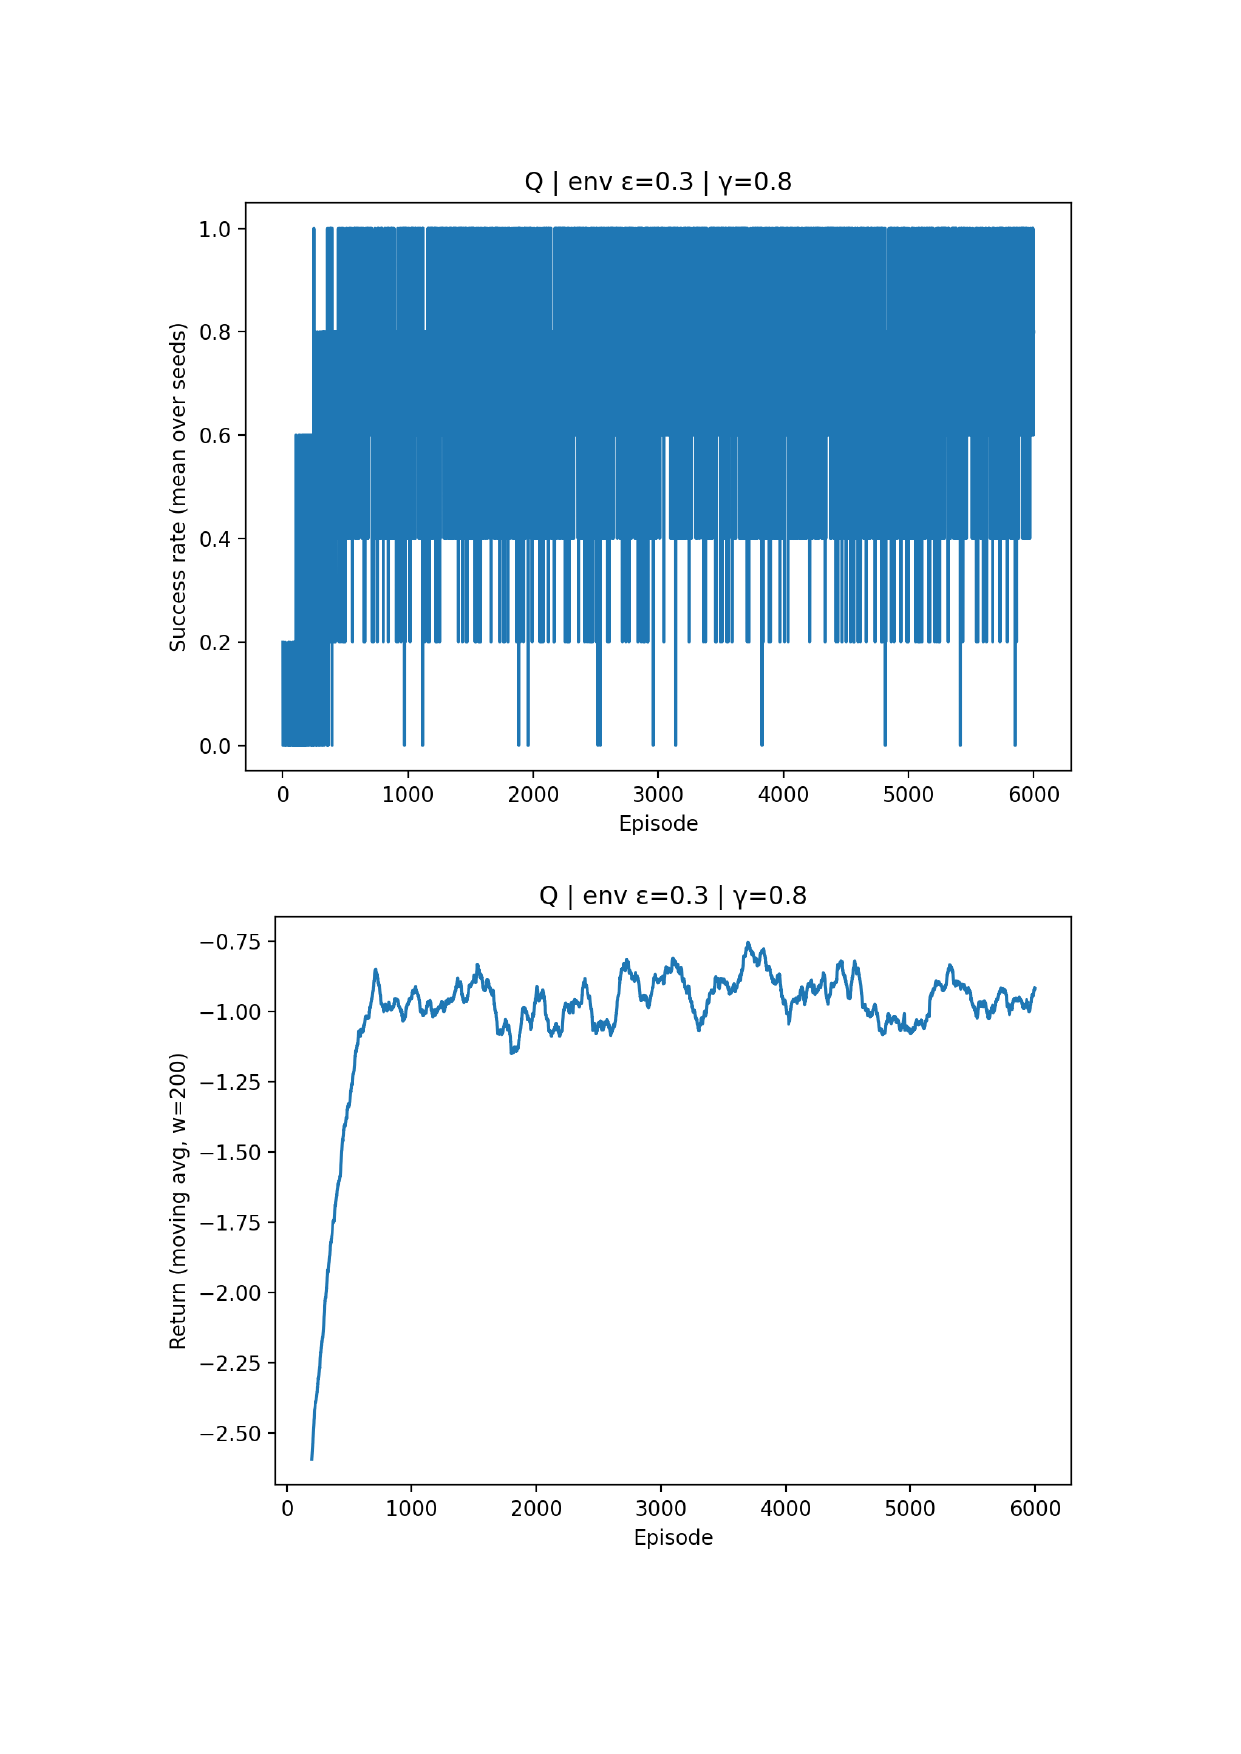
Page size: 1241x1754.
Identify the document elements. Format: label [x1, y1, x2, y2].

picture [147, 147, 1093, 857]
picture [147, 861, 1093, 1571]
